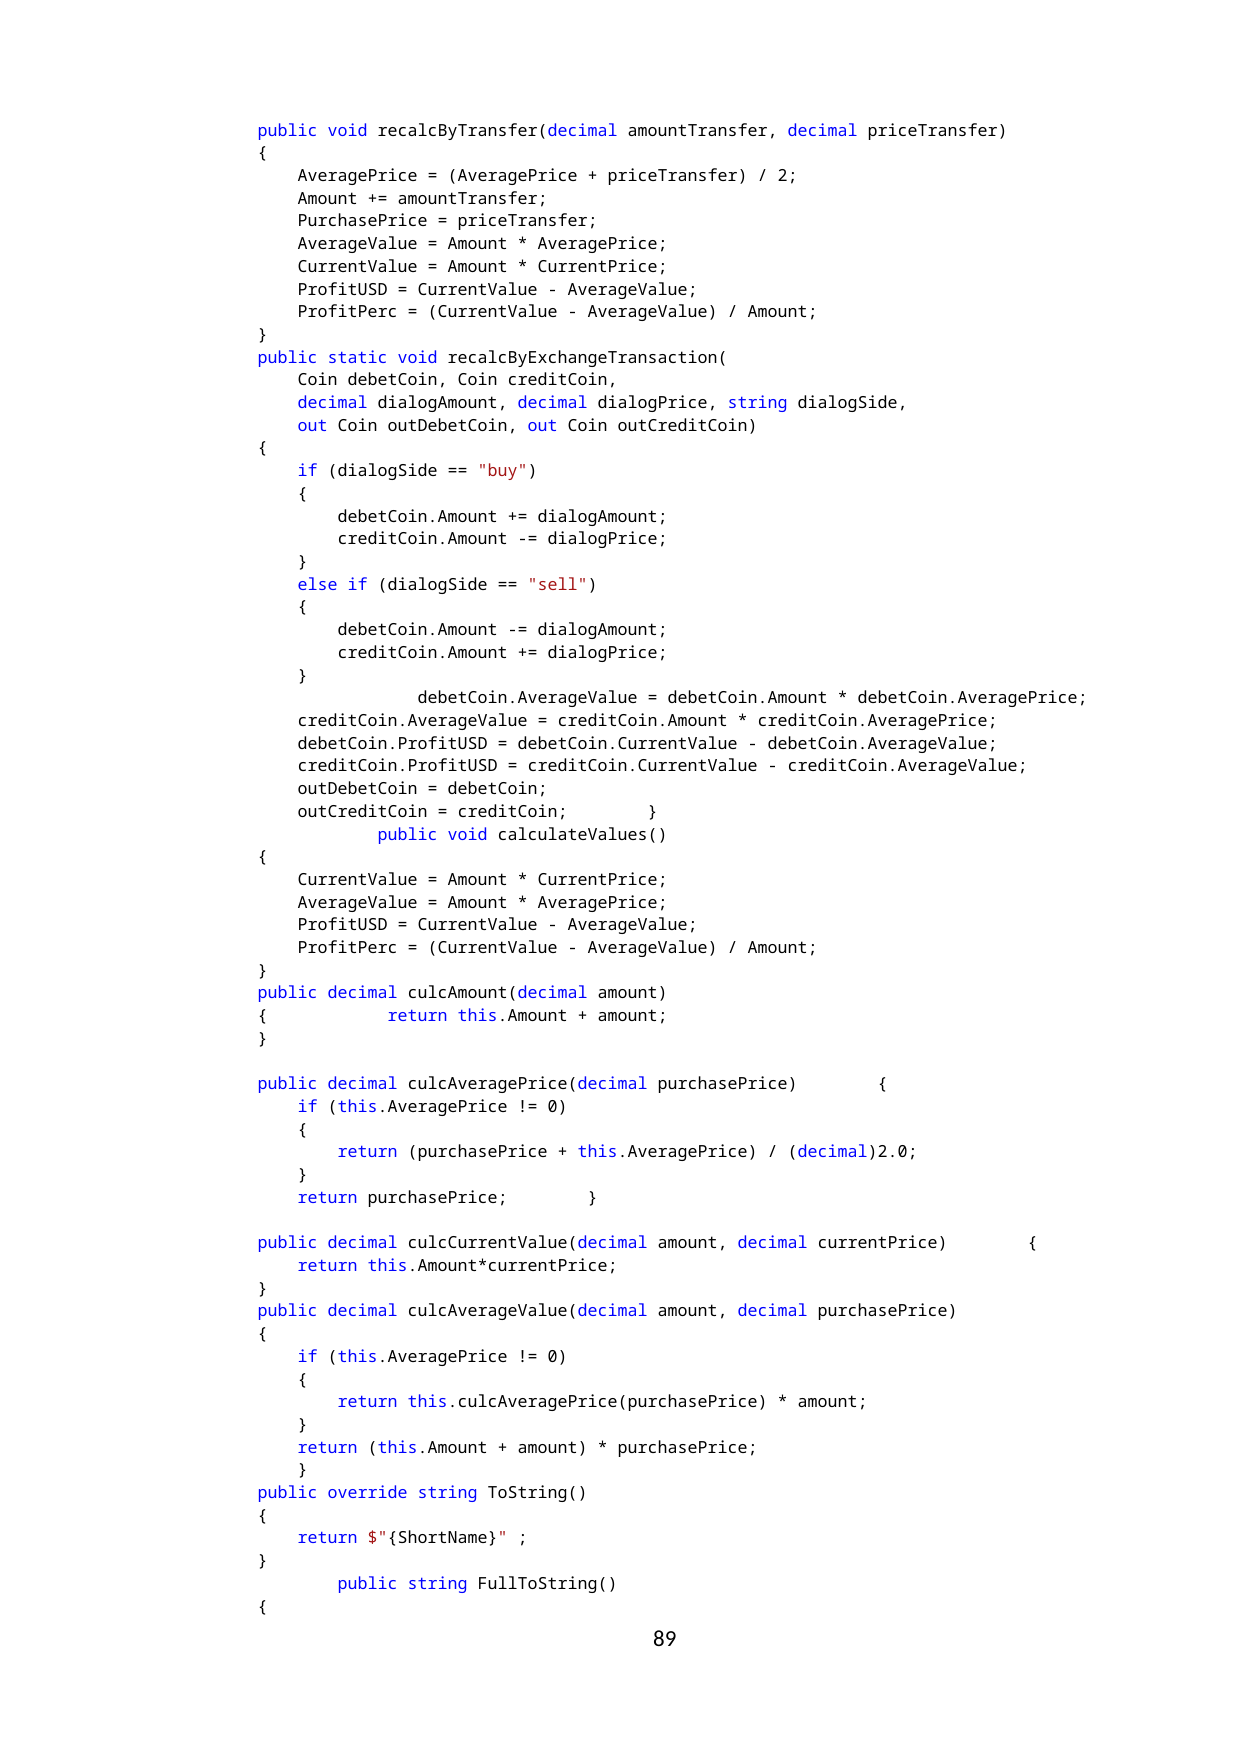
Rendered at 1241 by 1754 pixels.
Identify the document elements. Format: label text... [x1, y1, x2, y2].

text public static void recalcByExchangeTransaction( [177, 345, 1152, 368]
text public decimal culcAmount(decimal amount) [177, 981, 1152, 1004]
text ProfitUSD = CurrentValue - AverageValue; [177, 277, 1152, 300]
text { [177, 1322, 1152, 1344]
text else if (dialogSide == "sell") [177, 572, 1152, 595]
text creditCoin.ProfitUSD = creditCoin.CurrentValue - creditCoin.AverageValue; [177, 754, 1152, 777]
text public void calculateValues() [177, 822, 1152, 845]
text } [177, 1412, 1152, 1435]
text CurrentValue = Amount * CurrentPrice; [177, 254, 1152, 277]
text if (this.AveragePrice != 0) [177, 1094, 1152, 1117]
text AverageValue = Amount * AveragePrice; [177, 232, 1152, 254]
text creditCoin.Amount += dialogPrice; [177, 640, 1152, 663]
text { [177, 1367, 1152, 1390]
text creditCoin.Amount -= dialogPrice; [177, 527, 1152, 549]
text outDebetCoin = debetCoin; [177, 777, 1152, 799]
text } [177, 322, 1152, 345]
text debetCoin.AverageValue = debetCoin.Amount * debetCoin.AveragePrice; [177, 686, 1152, 708]
text public override string ToString() [177, 1481, 1152, 1503]
text } [177, 1276, 1152, 1299]
text debetCoin.Amount += dialogAmount; [177, 504, 1152, 527]
text { [177, 141, 1152, 163]
text ProfitPerс = (CurrentValue - AverageValue) / Amount; [177, 936, 1152, 958]
text Coin debetCoin, Coin creditCoin, [177, 368, 1152, 391]
text public decimal culcAveragePrice(decimal purchasePrice) { [177, 1072, 1152, 1094]
text debetCoin.Amount -= dialogAmount; [177, 618, 1152, 640]
text { [177, 845, 1152, 867]
text ProfitUSD = CurrentValue - AverageValue; [177, 913, 1152, 936]
text PurchasePrice = priceTransfer; [177, 209, 1152, 232]
text } [177, 1026, 1152, 1049]
text return this.Amount*currentPrice; [177, 1253, 1152, 1276]
text } [177, 663, 1152, 686]
text } [177, 1163, 1152, 1185]
text } [177, 549, 1152, 572]
text public string FullToString() [177, 1571, 1152, 1594]
text AveragePrice = (AveragePrice + priceTransfer) / 2; [177, 163, 1152, 186]
text return purchasePrice; } [177, 1185, 1152, 1208]
text creditCoin.AverageValue = creditCoin.Amount * creditCoin.AveragePrice; [177, 708, 1152, 731]
text decimal dialogAmount, decimal dialogPrice, string dialogSide, [177, 391, 1152, 413]
text ProfitPerс = (CurrentValue - AverageValue) / Amount; [177, 300, 1152, 322]
text return (purchasePrice + this.AveragePrice) / (decimal)2.0; [177, 1140, 1152, 1163]
text if (this.AveragePrice != 0) [177, 1344, 1152, 1367]
text } [177, 1458, 1152, 1481]
text } [177, 958, 1152, 981]
text { [177, 1594, 1152, 1617]
text return this.culcAveragePrice(purchasePrice) * amount; [177, 1390, 1152, 1412]
text } [177, 1549, 1152, 1571]
text public decimal culcCurrentValue(decimal amount, decimal currentPrice) { [177, 1231, 1152, 1253]
text { [177, 1117, 1152, 1140]
text { [177, 436, 1152, 459]
text return (this.Amount + amount) * purchasePrice; [177, 1435, 1152, 1458]
text Amount += amountTransfer; [177, 186, 1152, 209]
text out Coin outDebetCoin, out Coin outCreditCoin) [177, 413, 1152, 436]
text CurrentValue = Amount * CurrentPrice; [177, 867, 1152, 890]
text outCreditCoin = creditCoin; } [177, 799, 1152, 822]
text debetCoin.ProfitUSD = debetCoin.CurrentValue - debetCoin.AverageValue; [177, 731, 1152, 754]
text public void recalcByTransfer(decimal amountTransfer, decimal priceTransfer) [177, 118, 1152, 141]
text if (dialogSide == "buy") [177, 459, 1152, 481]
text { [177, 595, 1152, 618]
text { [177, 481, 1152, 504]
text { [177, 1503, 1152, 1526]
text { return this.Amount + amount; [177, 1004, 1152, 1026]
text return $"{ShortName}" ; [177, 1526, 1152, 1549]
text public decimal culcAverageValue(decimal amount, decimal purchasePrice) [177, 1299, 1152, 1322]
text AverageValue = Amount * AveragePrice; [177, 890, 1152, 913]
